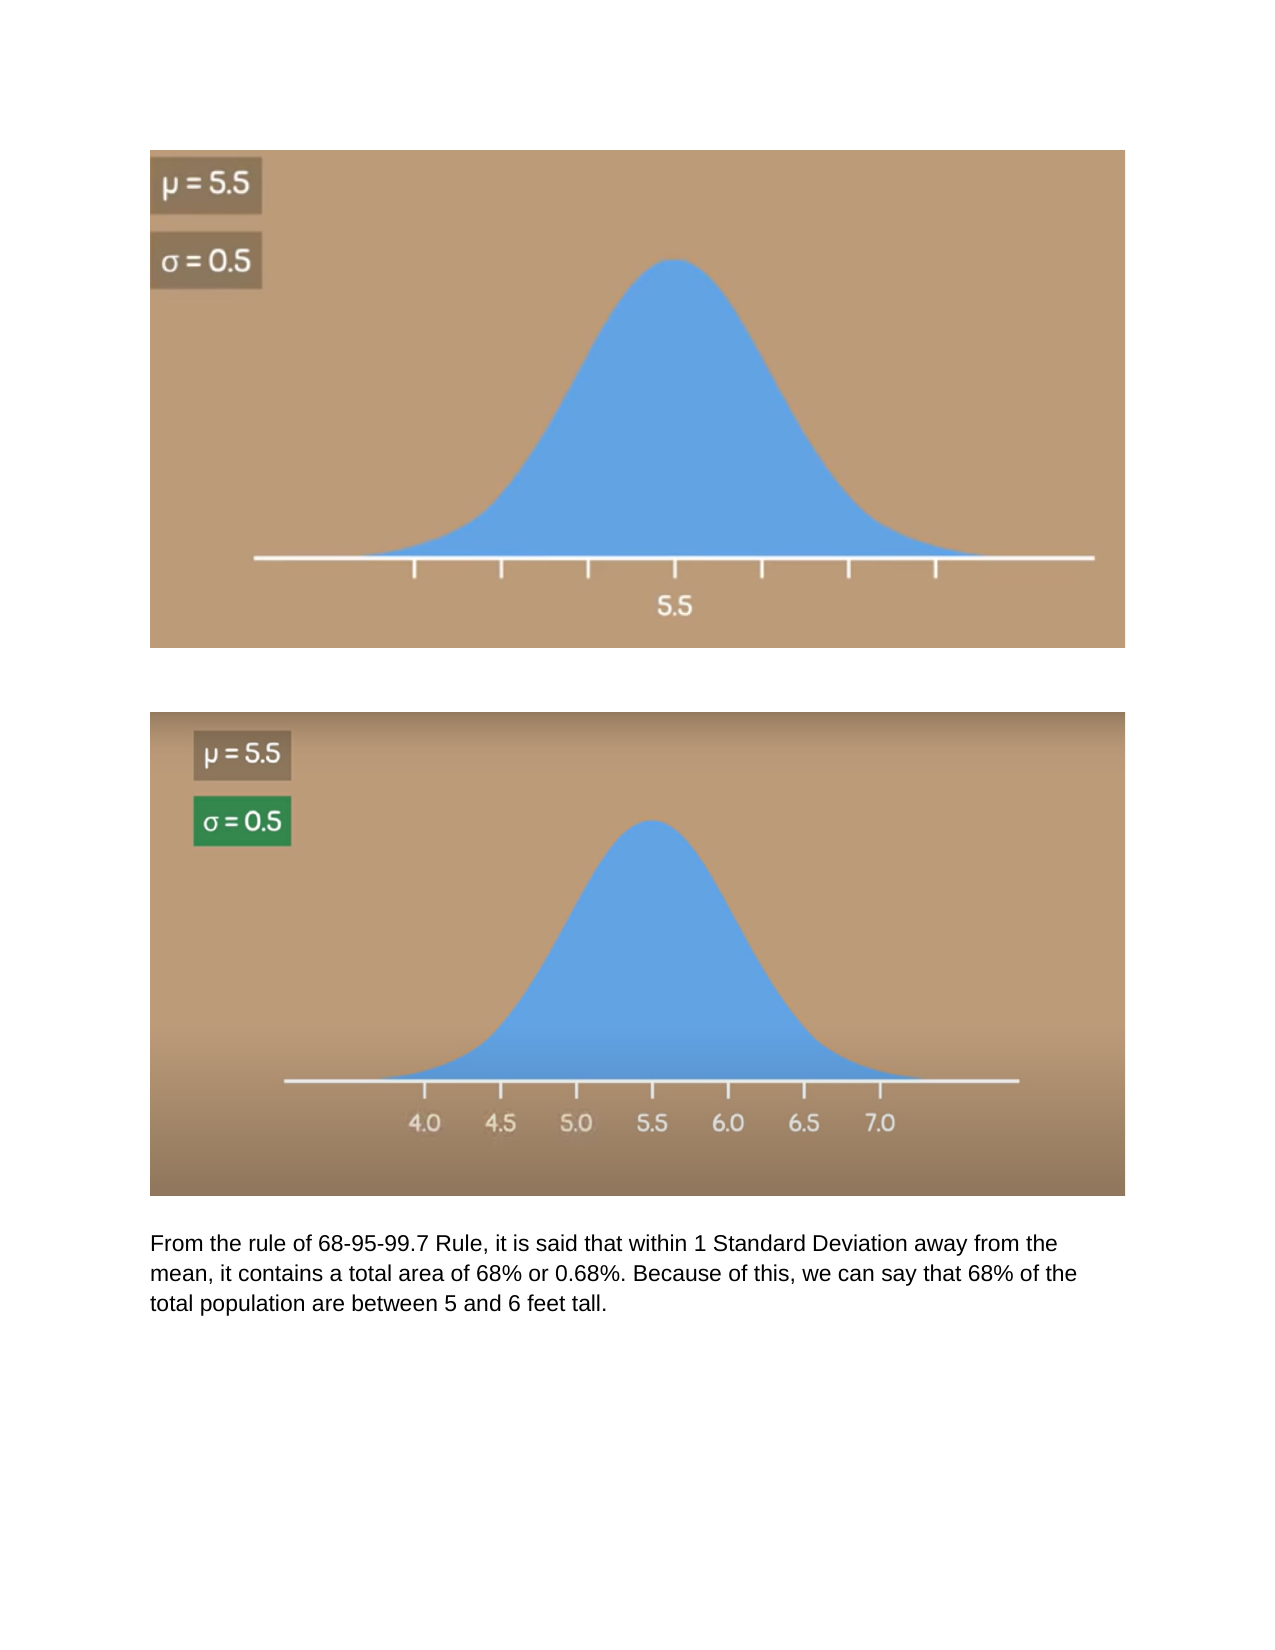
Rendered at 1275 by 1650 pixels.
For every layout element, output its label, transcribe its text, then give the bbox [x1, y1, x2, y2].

text From the rule of 68-95-99.7 Rule, it is said that within 1 Standard Deviation away from the mean, it contains a total area of 68% or 0.68%. Because of this, we can say that 68% of the total population are between 5 and 6 feet tall. [150, 1229, 1125, 1316]
picture [150, 712, 1125, 1196]
picture [150, 150, 1125, 648]
